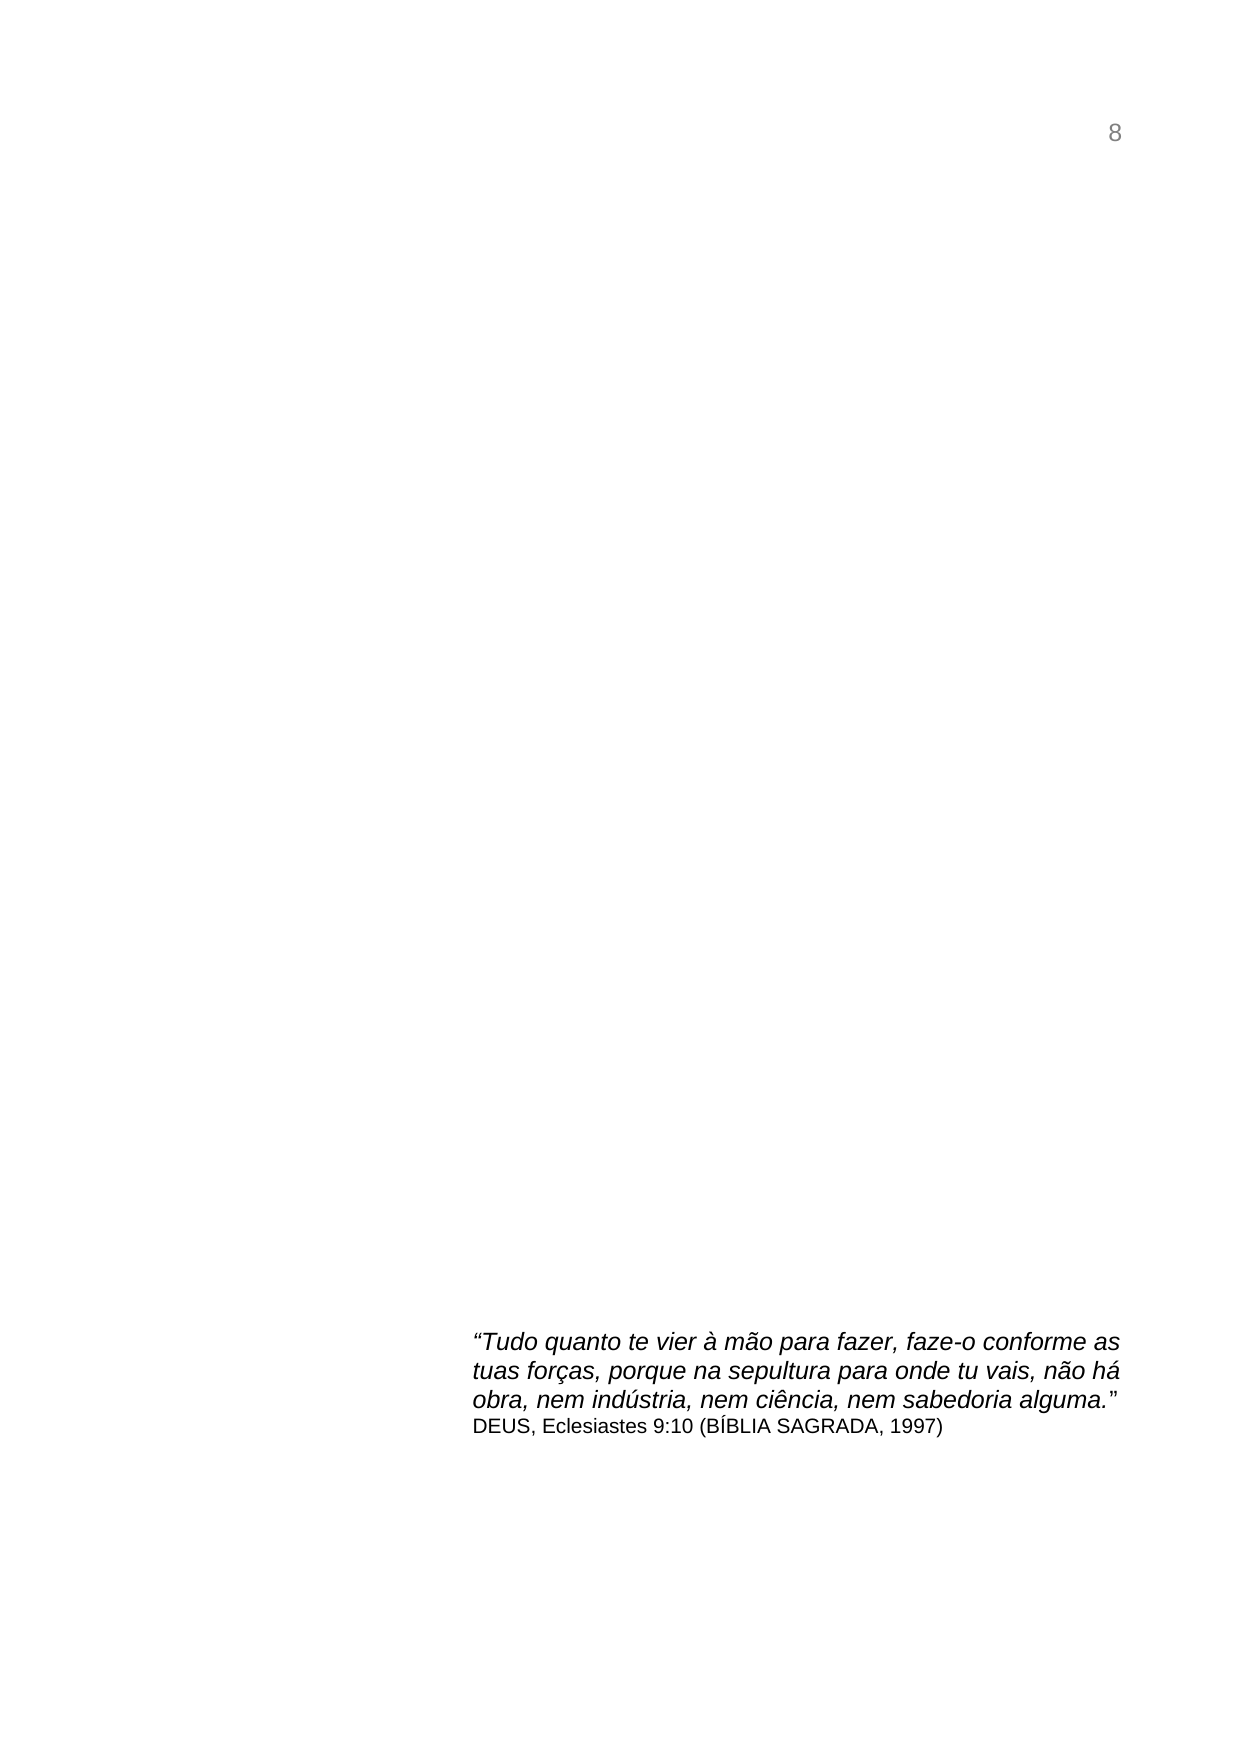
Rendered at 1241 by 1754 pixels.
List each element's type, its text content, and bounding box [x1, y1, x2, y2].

text DEUS, Eclesiastes 9:10 (BÍBLIA SAGRADA, 1997) [472, 1413, 1122, 1437]
text “Tudo quanto te vier à mão para fazer, faze-o conforme as tuas forças, porque na sepultura para onde tu vais, não há obra, nem indústria, nem ciência, nem sabedoria alguma.” [472, 1327, 1122, 1413]
